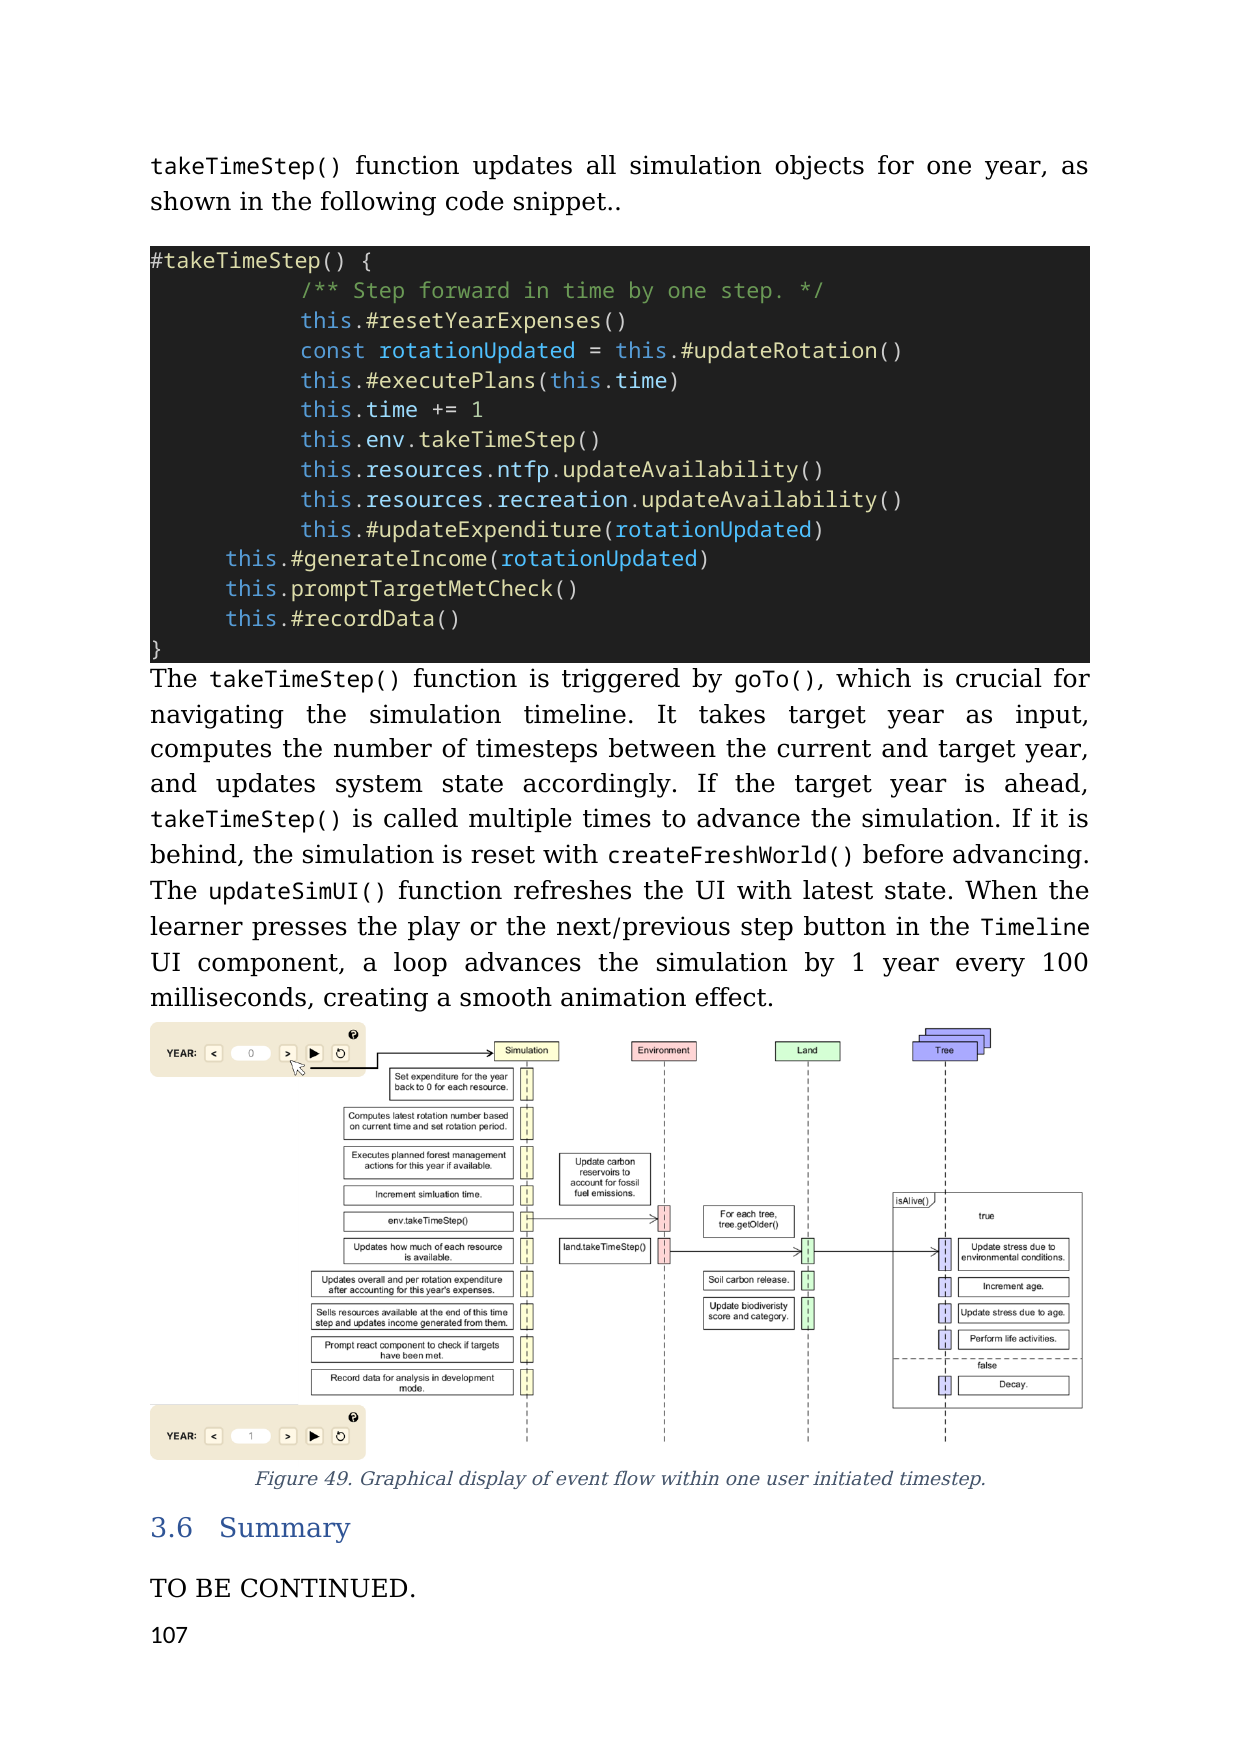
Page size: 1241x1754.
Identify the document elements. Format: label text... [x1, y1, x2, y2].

text this.time += 1 [150, 394, 1090, 424]
text Figure 49. Graphical display of event flow within one user initiated timestep. [150, 1467, 1090, 1489]
text TO BE CONTINUED. [150, 1573, 1090, 1603]
text /** Step forward in time by one step. */ [150, 275, 1090, 305]
text const rotationUpdated = this.#updateRotation() [150, 335, 1090, 365]
text this.#updateExpenditure(rotationUpdated) [150, 514, 1090, 543]
text this.env.takeTimeStep() [150, 424, 1090, 454]
subtitle Summary [150, 1510, 1090, 1543]
text #takeTimeStep() { [150, 246, 1090, 275]
text this.#resetYearExpenses() [150, 305, 1090, 335]
text this.resources.recreation.updateAvailability() [150, 484, 1090, 514]
picture [150, 1016, 1095, 1467]
text this.resources.ntfp.updateAvailability() [150, 454, 1090, 484]
text The takeTimeStep() function is triggered by goTo(), which is crucial for navigating the simulation timeline. It takes target year as input, computes the number of timesteps between the current and target year, and updates system state accordingly. If the target year is ahead, takeTimeStep() is called multiple times to advance the simulation. If it is behind, the simulation is reset with createFreshWorld() before advancing. The updateSimUI() function refreshes the UI with latest state. When the learner presses the play or the next/previous step button in the Timeline UI component, a loop advances the simulation by 1 year every 100 milliseconds, creating a smooth animation effect. [150, 663, 1090, 1012]
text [150, 150, 1090, 216]
text this.#executePlans(this.time) [150, 365, 1090, 394]
text this.#recordData() [150, 603, 1090, 633]
text this.promptTargetMetCheck() [150, 573, 1090, 603]
text } [150, 633, 1090, 663]
text this.#generateIncome(rotationUpdated) [150, 543, 1090, 573]
